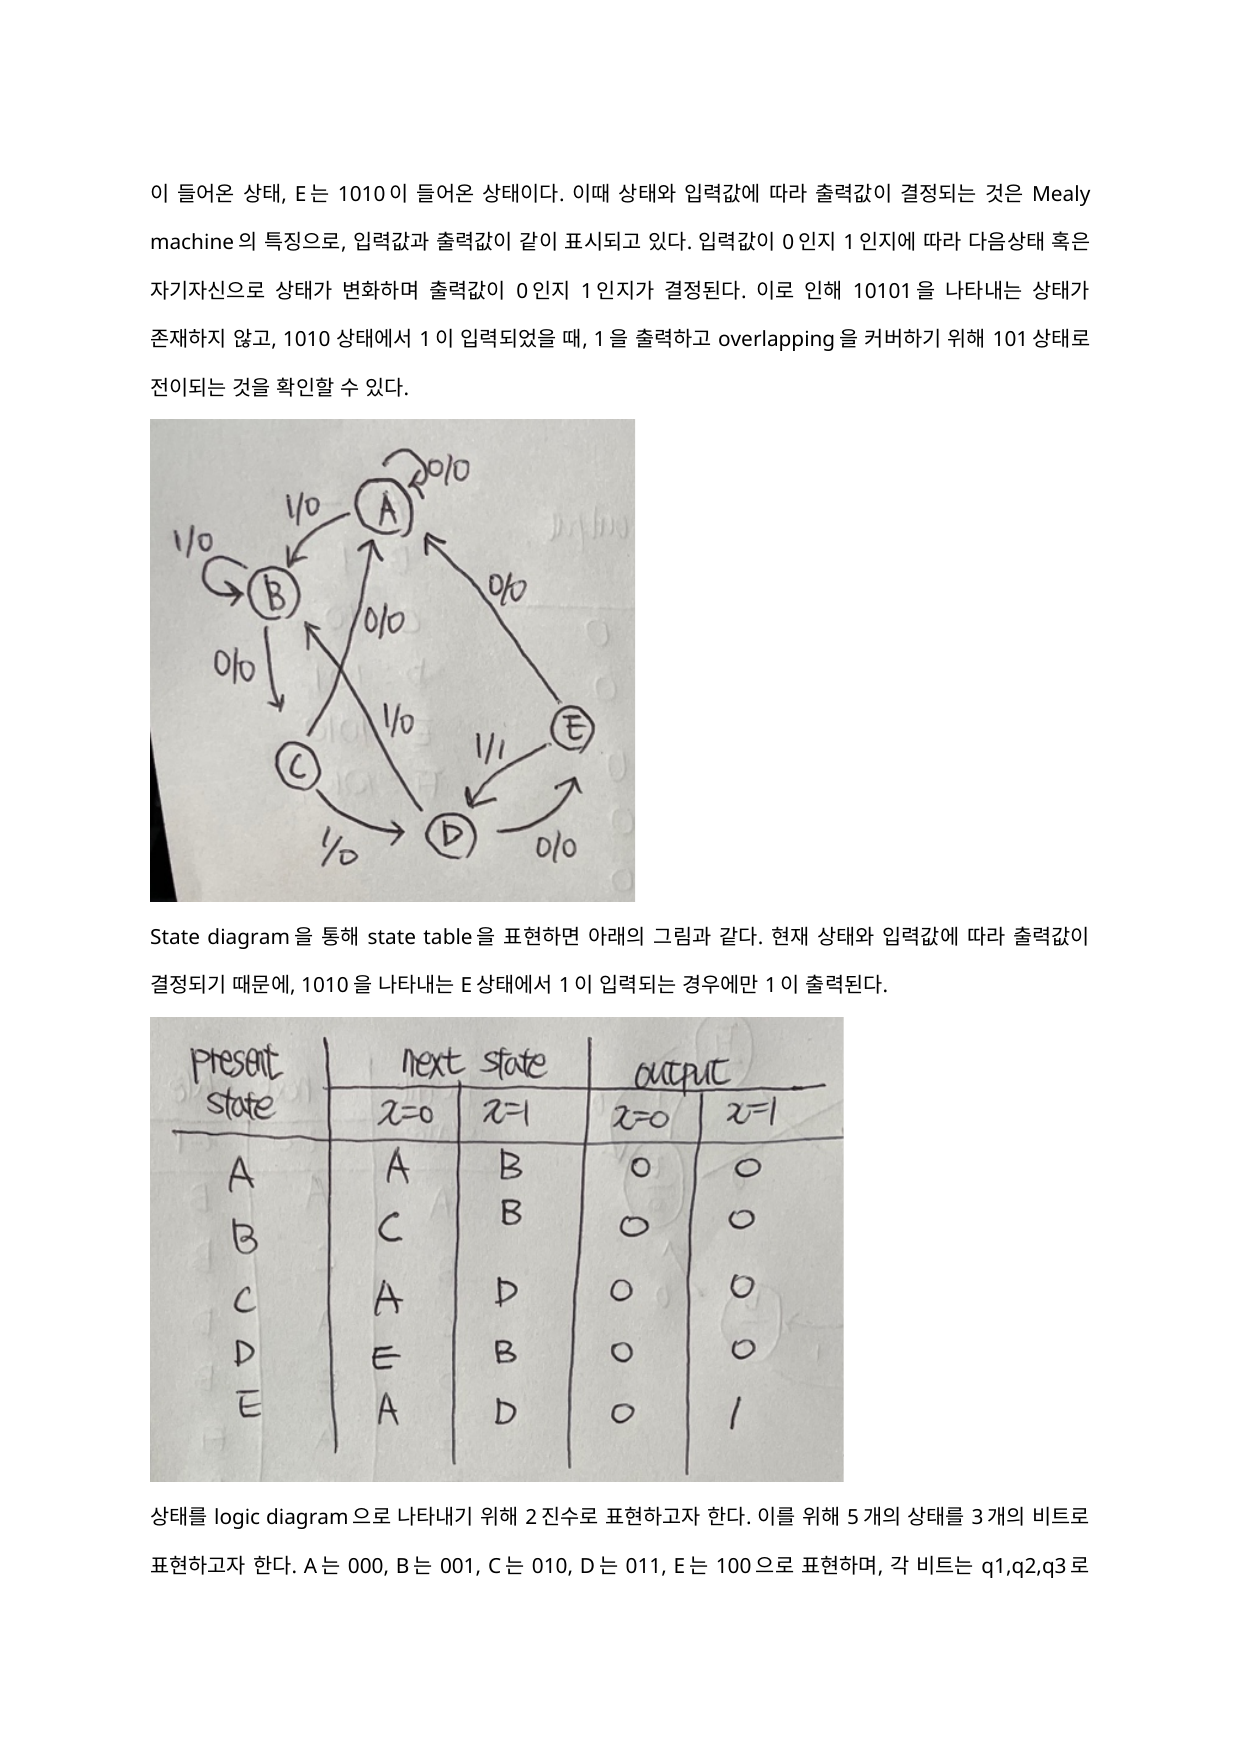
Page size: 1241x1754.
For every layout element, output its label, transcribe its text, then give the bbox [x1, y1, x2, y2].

picture [150, 419, 636, 902]
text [150, 177, 1090, 401]
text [150, 1500, 1090, 1579]
picture [150, 1017, 844, 1482]
text State diagram을 통해 state table을 표현하면 아래의 그림과 같다. 현재 상태와 입력값에 따라 출력값이 결정되기 때문에, 1010을 나타내는 E상태에서 1이 입력되는 경우에만 1이 출력된다. [150, 920, 1090, 999]
